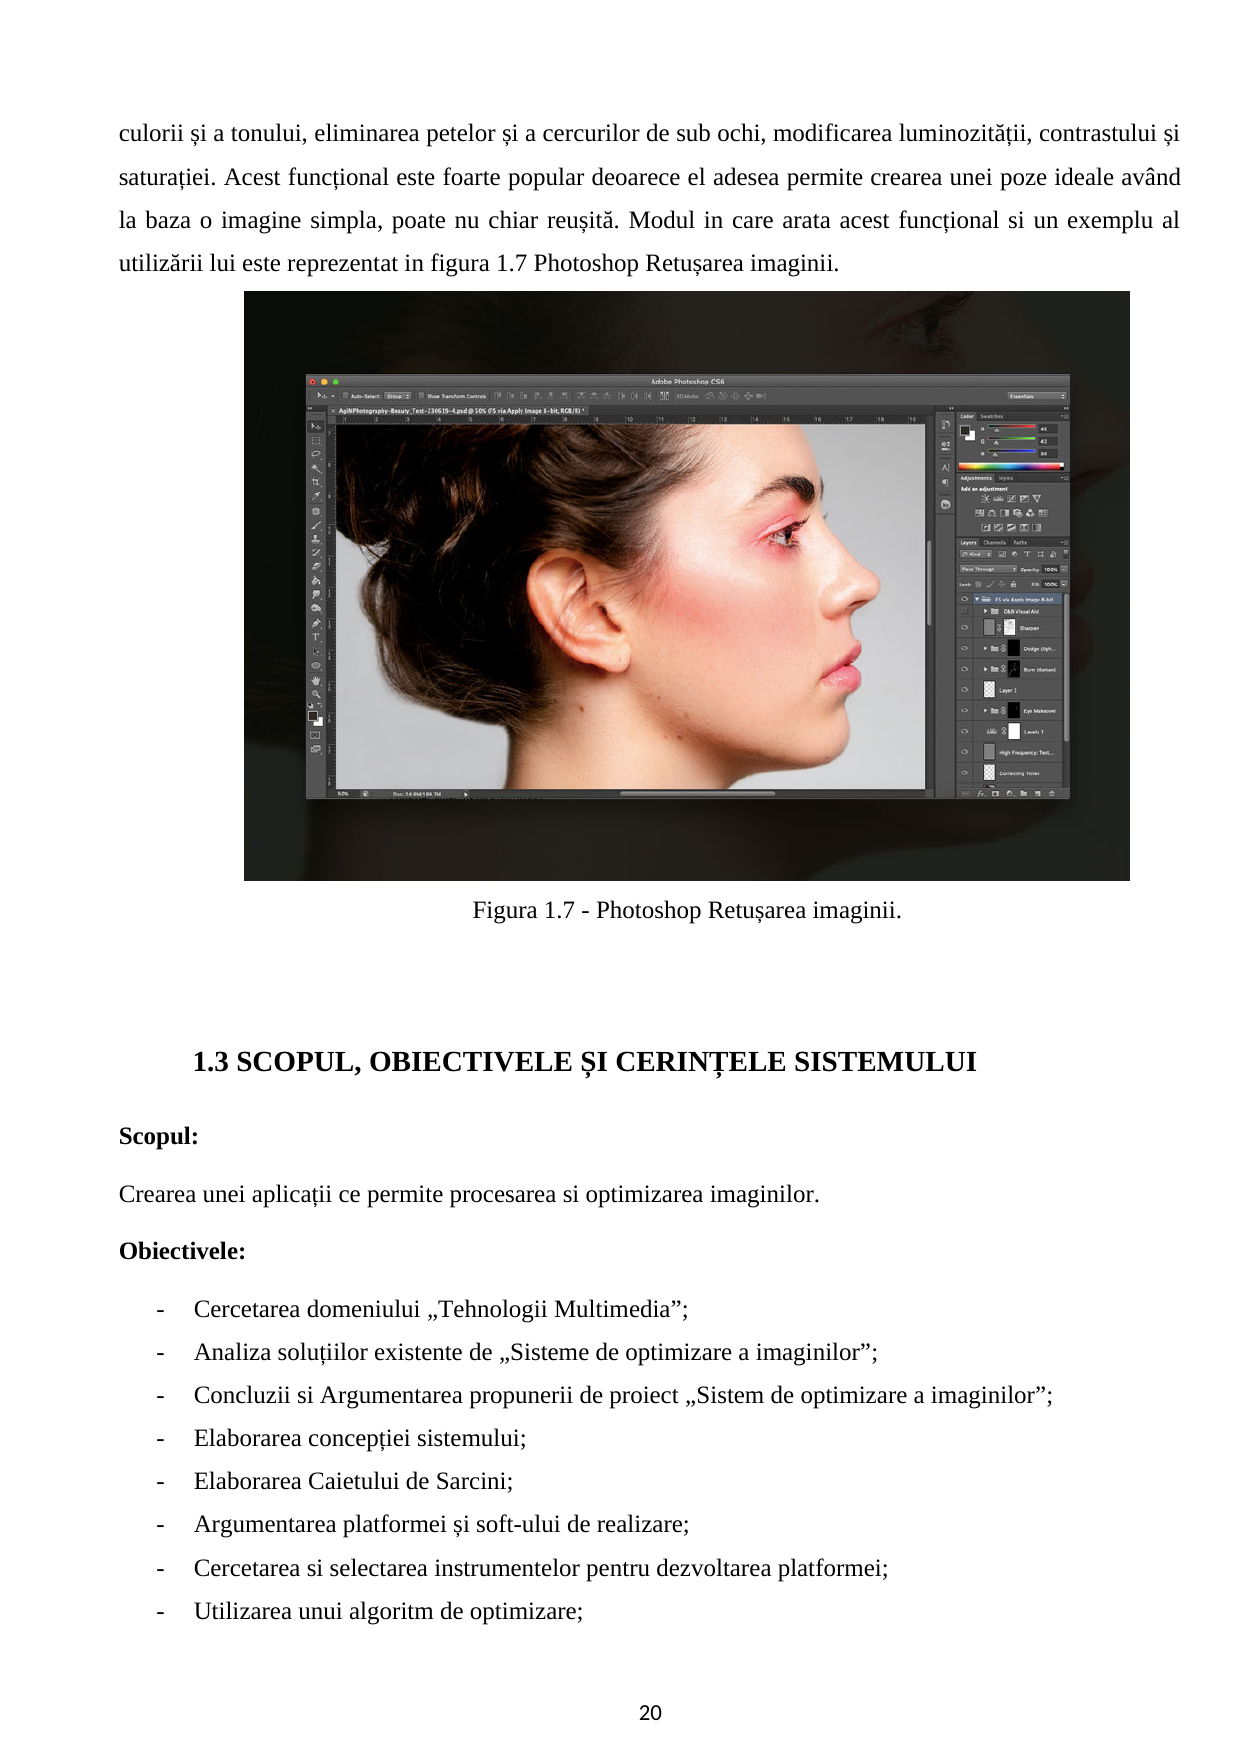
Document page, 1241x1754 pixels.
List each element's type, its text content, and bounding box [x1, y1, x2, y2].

list Analiza soluțiilor existente de „Sisteme de optimizare a imaginilor”; [156, 1337, 1182, 1366]
list Utilizarea unui algoritm de optimizare; [156, 1596, 1182, 1624]
list Concluzii si Argumentarea propunerii de proiect „Sistem de optimizare a imaginilor”; [156, 1380, 1182, 1409]
list Elaborarea concepției sistemului; [156, 1423, 1182, 1452]
list Cercetarea si selectarea instrumentelor pentru dezvoltarea platformei; [156, 1553, 1182, 1581]
text Obiectivele: [118, 1236, 1182, 1265]
text Crearea unei aplicații ce permite procesarea si optimizarea imaginilor. [118, 1179, 1182, 1208]
subtitle 1.3 SCOPUL, OBIECTIVELE ȘI CERINȚELE SISTEMULUI [118, 1044, 1182, 1077]
text Scopul: [118, 1121, 1182, 1150]
picture [244, 291, 1130, 881]
list Argumentarea platformei și soft-ului de realizare; [156, 1509, 1182, 1538]
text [118, 118, 1182, 277]
text Figura 1.7 - Photoshop Retușarea imaginii. [118, 895, 1182, 924]
list Cercetarea domeniului „Tehnologii Multimedia”; [156, 1294, 1182, 1323]
list Elaborarea Caietului de Sarcini; [156, 1466, 1182, 1495]
